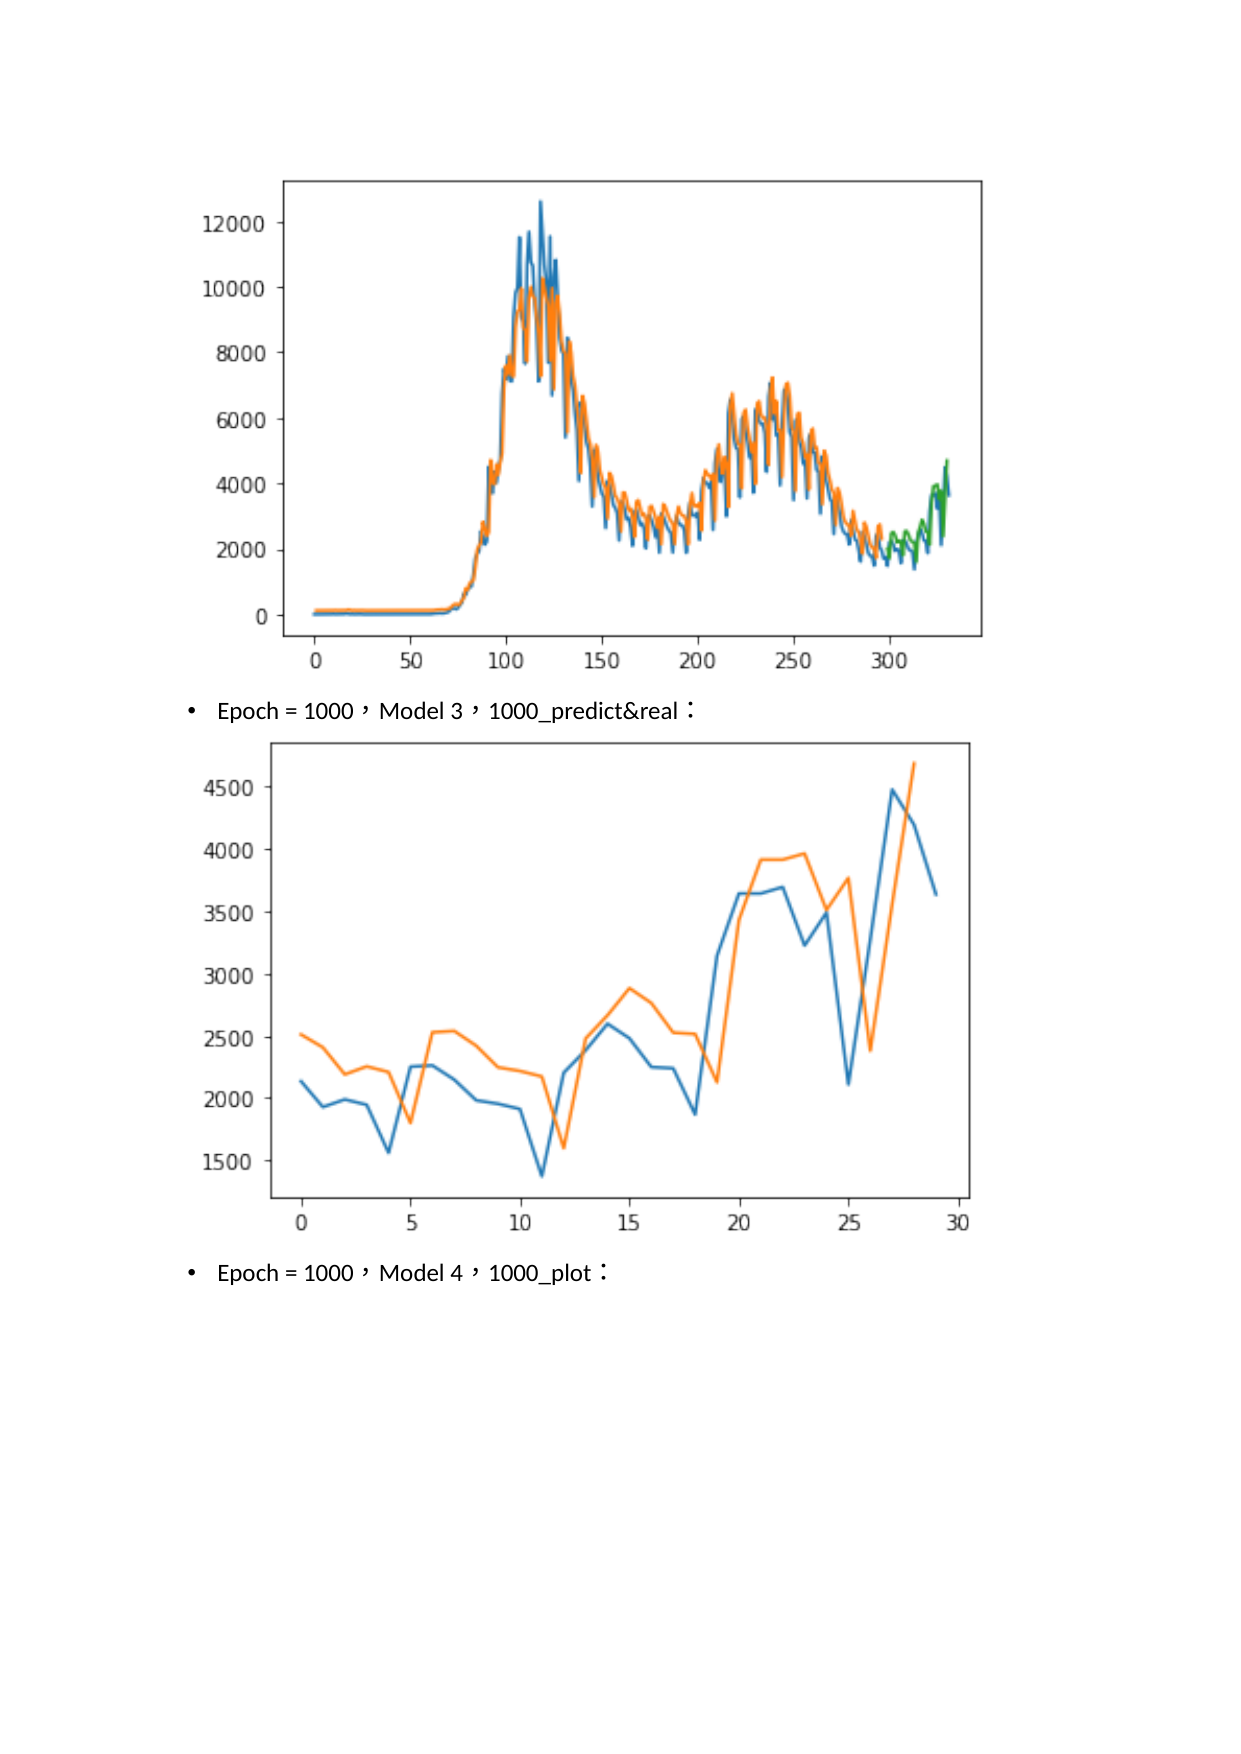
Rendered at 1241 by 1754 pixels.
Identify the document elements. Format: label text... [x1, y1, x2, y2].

list Epoch = 1000，Model 4，1000_plot： [187, 1252, 1053, 1289]
picture [187, 168, 996, 686]
list Epoch = 1000，Model 3，1000_predict&real： [187, 689, 1053, 727]
picture [187, 731, 986, 1248]
